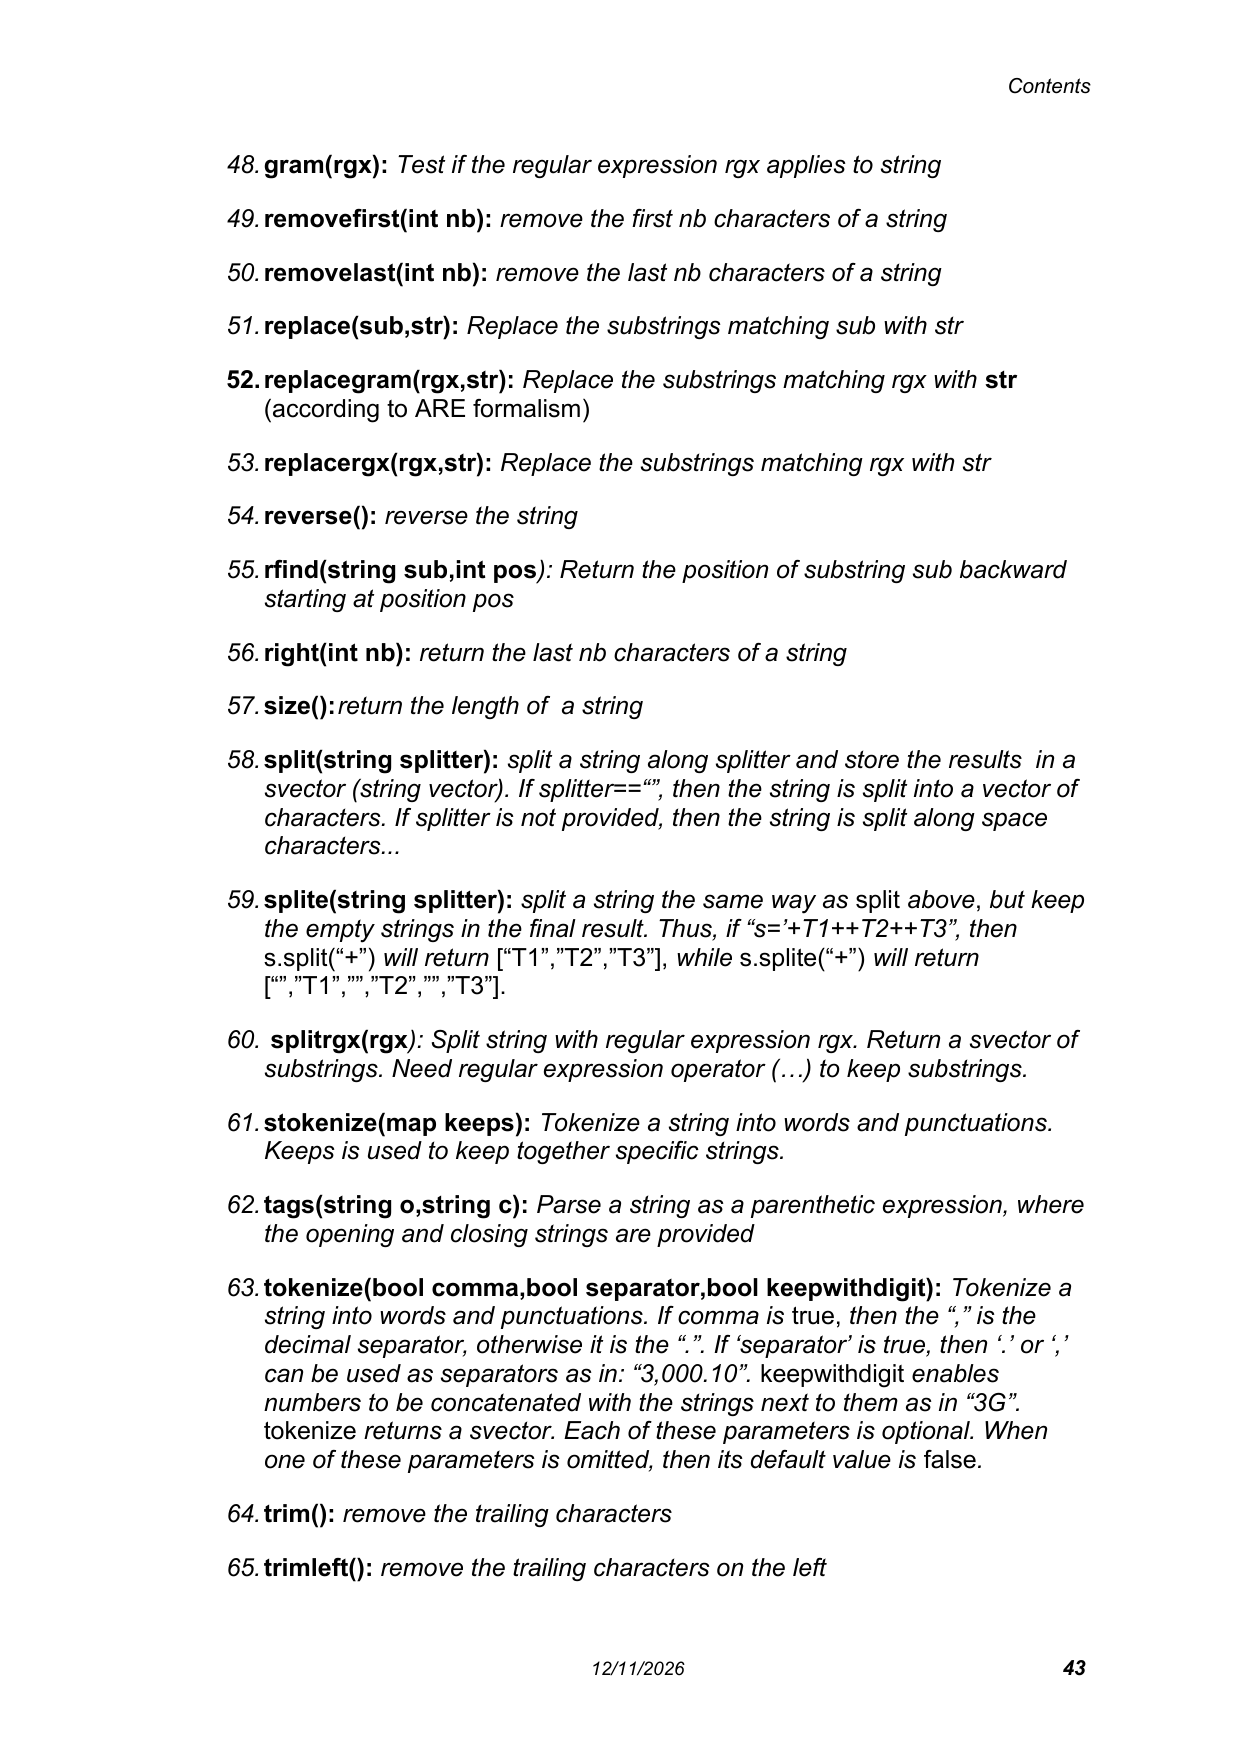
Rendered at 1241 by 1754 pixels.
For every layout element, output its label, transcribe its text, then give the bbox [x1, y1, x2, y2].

list right(int nb): return the last nb characters of a string [226, 637, 1090, 666]
list splitrgx(rgx): Split string with regular expression rgx. Return a svector of substrings. Need regular expression operator (…) to keep substrings. [226, 1025, 1090, 1082]
list replacergx(rgx,str): Replace the substrings matching rgx with str [226, 447, 1090, 476]
list gram(rgx): Test if the regular expression rgx applies to string [226, 150, 1090, 179]
list removelast(int nb): remove the last nb characters of a string [226, 257, 1090, 286]
list replace(sub,str): Replace the substrings matching sub with str [226, 311, 1090, 340]
list replacegram(rgx,str): Replace the substrings matching rgx with str (according to ARE formalism) [226, 365, 1090, 422]
list splite(string splitter): split a string the same way as split above, but keep the empty strings in the final result. Thus, if “s=’+T1++T2++T3”, then s.split(“+”) will return [“T1”,”T2”,”T3”], while s.splite(“+”) will return [“”,”T1”,””,”T2”,””,”T3”]. [226, 885, 1090, 1000]
list tags(string o,string c): Parse a string as a parenthetic expression, where the opening and closing strings are provided [226, 1190, 1090, 1247]
list trim(): remove the trailing characters [226, 1499, 1090, 1527]
list stokenize(map keeps): Tokenize a string into words and punctuations. Keeps is used to keep together specific strings. [226, 1107, 1090, 1165]
list rfind(string sub,int pos): Return the position of substring sub backward starting at position pos [226, 555, 1090, 612]
list reverse(): reverse the string [226, 501, 1090, 530]
list removefirst(int nb): remove the first nb characters of a string [226, 204, 1090, 232]
list trimleft(): remove the trailing characters on the left [226, 1552, 1090, 1581]
list size(): return the length of a string [226, 691, 1090, 720]
list tokenize(bool comma,bool separator,bool keepwithdigit): Tokenize a string into words and punctuations. If comma is true, then the “,” is the decimal separator, otherwise it is the “.”. If ‘separator’ is true, then ‘.’ or ‘,’ can be used as separators as in: “3,000.10”. keepwithdigit enables numbers to be concatenated with the strings next to them as in “3G”. tokenize returns a svector. Each of these parameters is optional. When one of these parameters is omitted, then its default value is false. [226, 1272, 1090, 1474]
list split(string splitter): split a string along splitter and store the results in a svector (string vector). If splitter==“”, then the string is split into a vector of characters. If splitter is not provided, then the string is split along space characters... [226, 745, 1090, 860]
